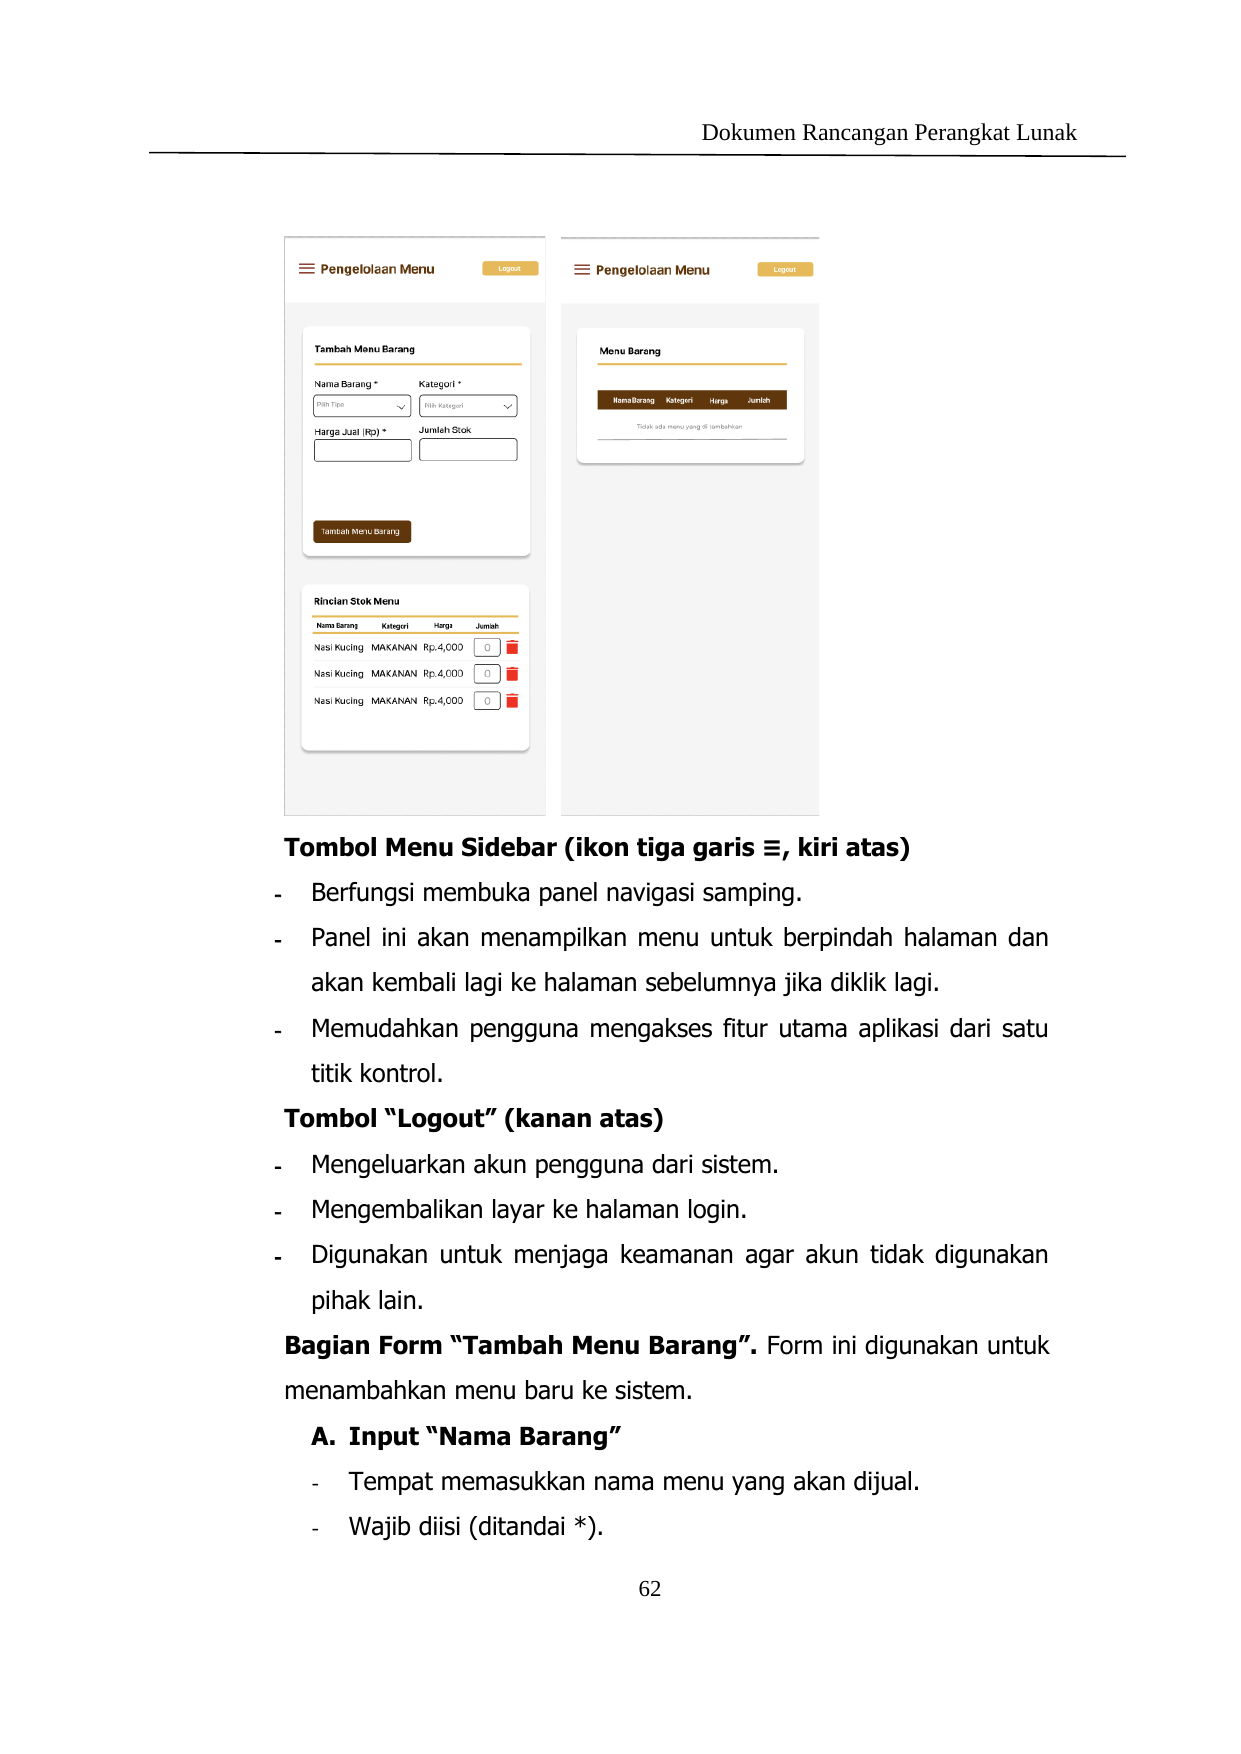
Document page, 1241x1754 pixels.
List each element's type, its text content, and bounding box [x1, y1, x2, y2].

list Wajib diisi (ditandai *). [311, 1511, 1050, 1541]
list Input “Nama Barang” [311, 1420, 1050, 1450]
text Bagian Form “Tambah Menu Barang”. Form ini digunakan untuk menambahkan menu baru ke sistem. [284, 1329, 1050, 1405]
picture [561, 237, 820, 816]
list Berfungsi membuka panel navigasi samping. [274, 876, 1050, 906]
list Memudahkan pengguna mengakses fitur utama aplikasi dari satu titik kontrol. [274, 1012, 1050, 1088]
text Tombol “Logout” (kanan atas) [284, 1103, 1050, 1133]
list Tempat memasukkan nama menu yang akan dijual. [311, 1465, 1050, 1496]
picture [284, 236, 546, 816]
text Tombol Menu Sidebar (ikon tiga garis ≡, kiri atas) [284, 831, 1050, 861]
list Mengembalikan layar ke halaman login. [274, 1193, 1050, 1224]
list Mengeluarkan akun pengguna dari sistem. [274, 1148, 1050, 1178]
list Panel ini akan menampilkan menu untuk berpindah halaman dan akan kembali lagi ke halaman sebelumnya jika diklik lagi. [274, 922, 1050, 997]
list Digunakan untuk menjaga keamanan agar akun tidak digunakan pihak lain. [274, 1239, 1050, 1314]
